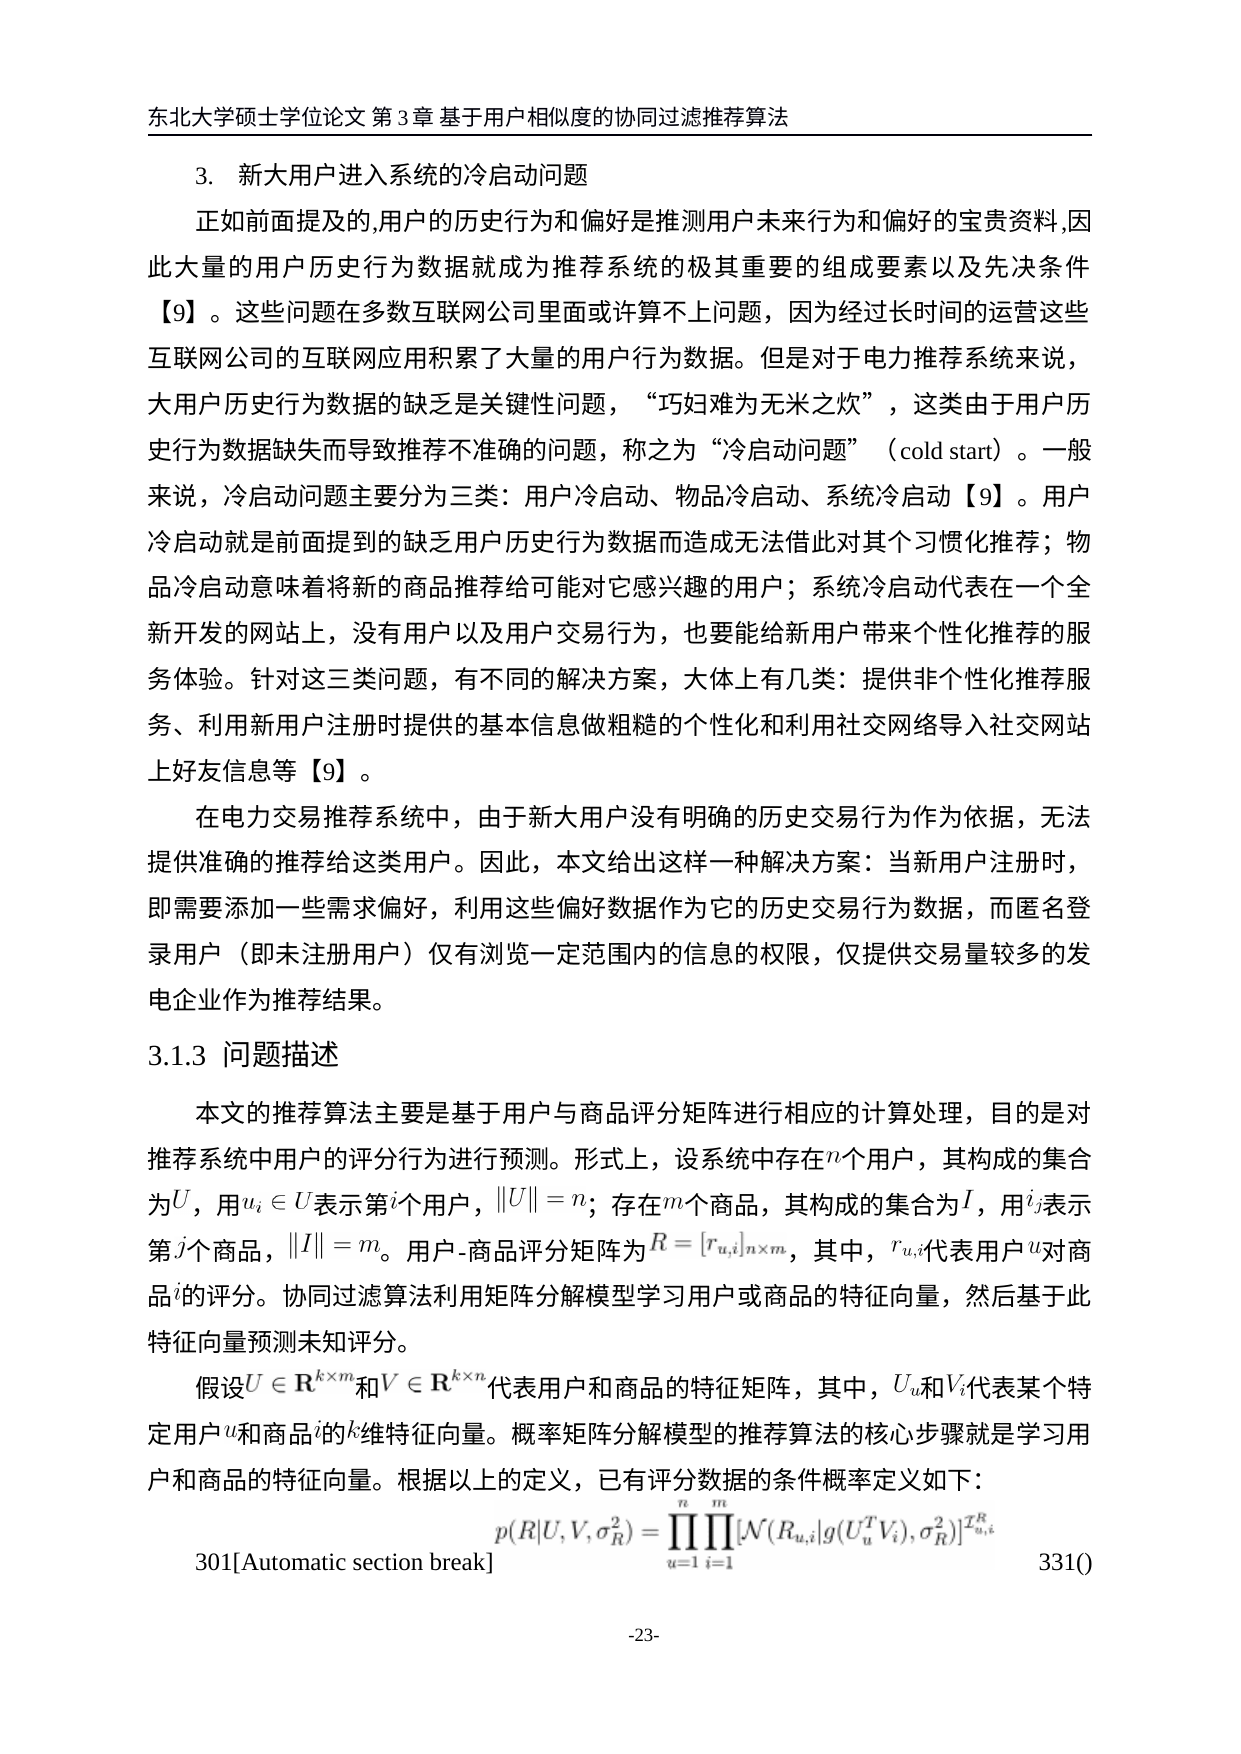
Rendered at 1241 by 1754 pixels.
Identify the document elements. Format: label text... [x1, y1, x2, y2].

subtitle 问题描述 [148, 1031, 1092, 1073]
text 在电力交易推荐系统中，由于新大用户没有明确的历史交易行为作为依据，无法提供准确的推荐给这类用户。因此，本文给出这样一种解决方案：当新用户注册时，即需要添加一些需求偏好，利用这些偏好数据作为它的历史交易行为数据，而匿名登录用户（即未注册用户）仅有浏览一定范围内的信息的权限，仅提供交易量较多的发电企业作为推荐结果。 [148, 789, 1092, 1018]
text 正如前面提及的,用户的历史行为和偏好是推测用户未来行为和偏好的宝贵资料,因此大量的用户历史行为数据就成为推荐系统的极其重要的组成要素以及先决条件【9】。这些问题在多数互联网公司里面或许算不上问题，因为经过长时间的运营这些互联网公司的互联网应用积累了大量的用户行为数据。但是对于电力推荐系统来说，大用户历史行为数据的缺乏是关键性问题，“巧妇难为无米之炊”，这类由于用户历史行为数据缺失而导致推荐不准确的问题，称之为“冷启动问题”（cold start）。一般来说，冷启动问题主要分为三类：用户冷启动、物品冷启动、系统冷启动【9】。用户冷启动就是前面提到的缺乏用户历史行为数据而造成无法借此对其个习惯化推荐；物品冷启动意味着将新的商品推荐给可能对它感兴趣的用户；系统冷启动代表在一个全新开发的网站上，没有用户以及用户交易行为，也要能给新用户带来个性化推荐的服务体验。针对这三类问题，有不同的解决方案，大体上有几类：提供非个性化推荐服务、利用新用户注册时提供的基本信息做粗糙的个性化和利用社交网络导入社交网站上好友信息等【9】。 [148, 193, 1092, 789]
list 新大用户进入系统的冷启动问题 [195, 148, 1092, 193]
text 本文的推荐算法主要是基于用户与商品评分矩阵进行相应的计算处理，目的是对推荐系统中用户的评分行为进行预测。形式上，设系统中存在个用户，其构成的集合为，用表示第个用户，；存在个商品，其构成的集合为，用表示第个商品，。用户-商品评分矩阵为，其中，代表用户对商品的评分。协同过滤算法利用矩阵分解模型学习用户或商品的特征向量，然后基于此特征向量预测未知评分。 [148, 1086, 1092, 1361]
text 假设和代表用户和商品的特征矩阵，其中，和代表某个特定用户和商品的维特征向量。概率矩阵分解模型的推荐算法的核心步骤就是学习用户和商品的特征向量。根据以上的定义，已有评分数据的条件概率定义如下： [148, 1361, 1092, 1498]
